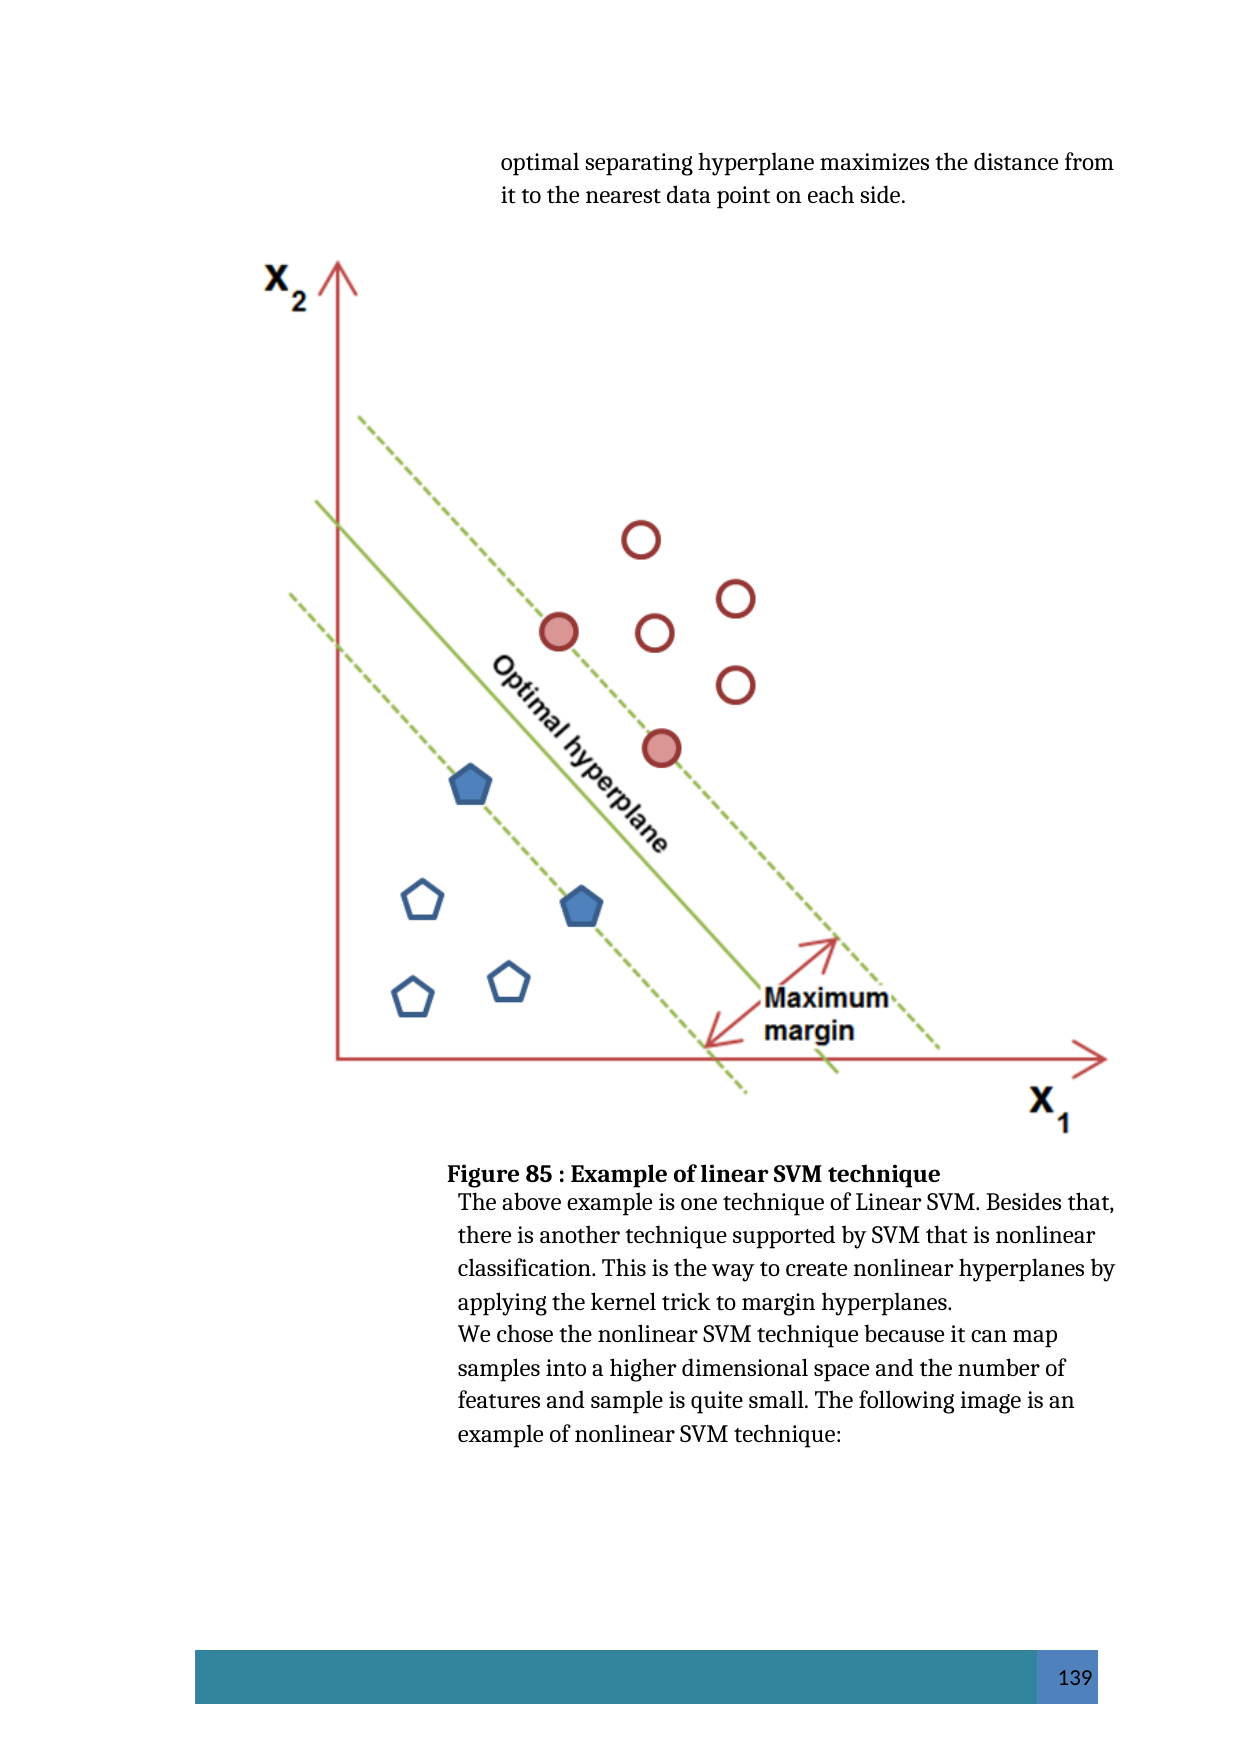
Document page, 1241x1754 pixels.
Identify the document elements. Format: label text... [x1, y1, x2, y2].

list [463, 148, 1122, 209]
text We chose the nonlinear SVM technique because it can map samples into a higher dimensional space and the number of features and sample is quite small. The following image is an example of nonlinear SVM technique: [458, 1320, 1122, 1448]
text The above example is one technique of Linear SVM. Besides that, there is another technique supported by SVM that is nonlinear classification. This is the way to create nonlinear hyperplanes by applying the kernel trick to margin hyperplanes. [458, 1188, 1122, 1316]
list Figure 85 : Example of linear SVM technique [266, 1159, 1122, 1188]
picture [206, 213, 1182, 1156]
